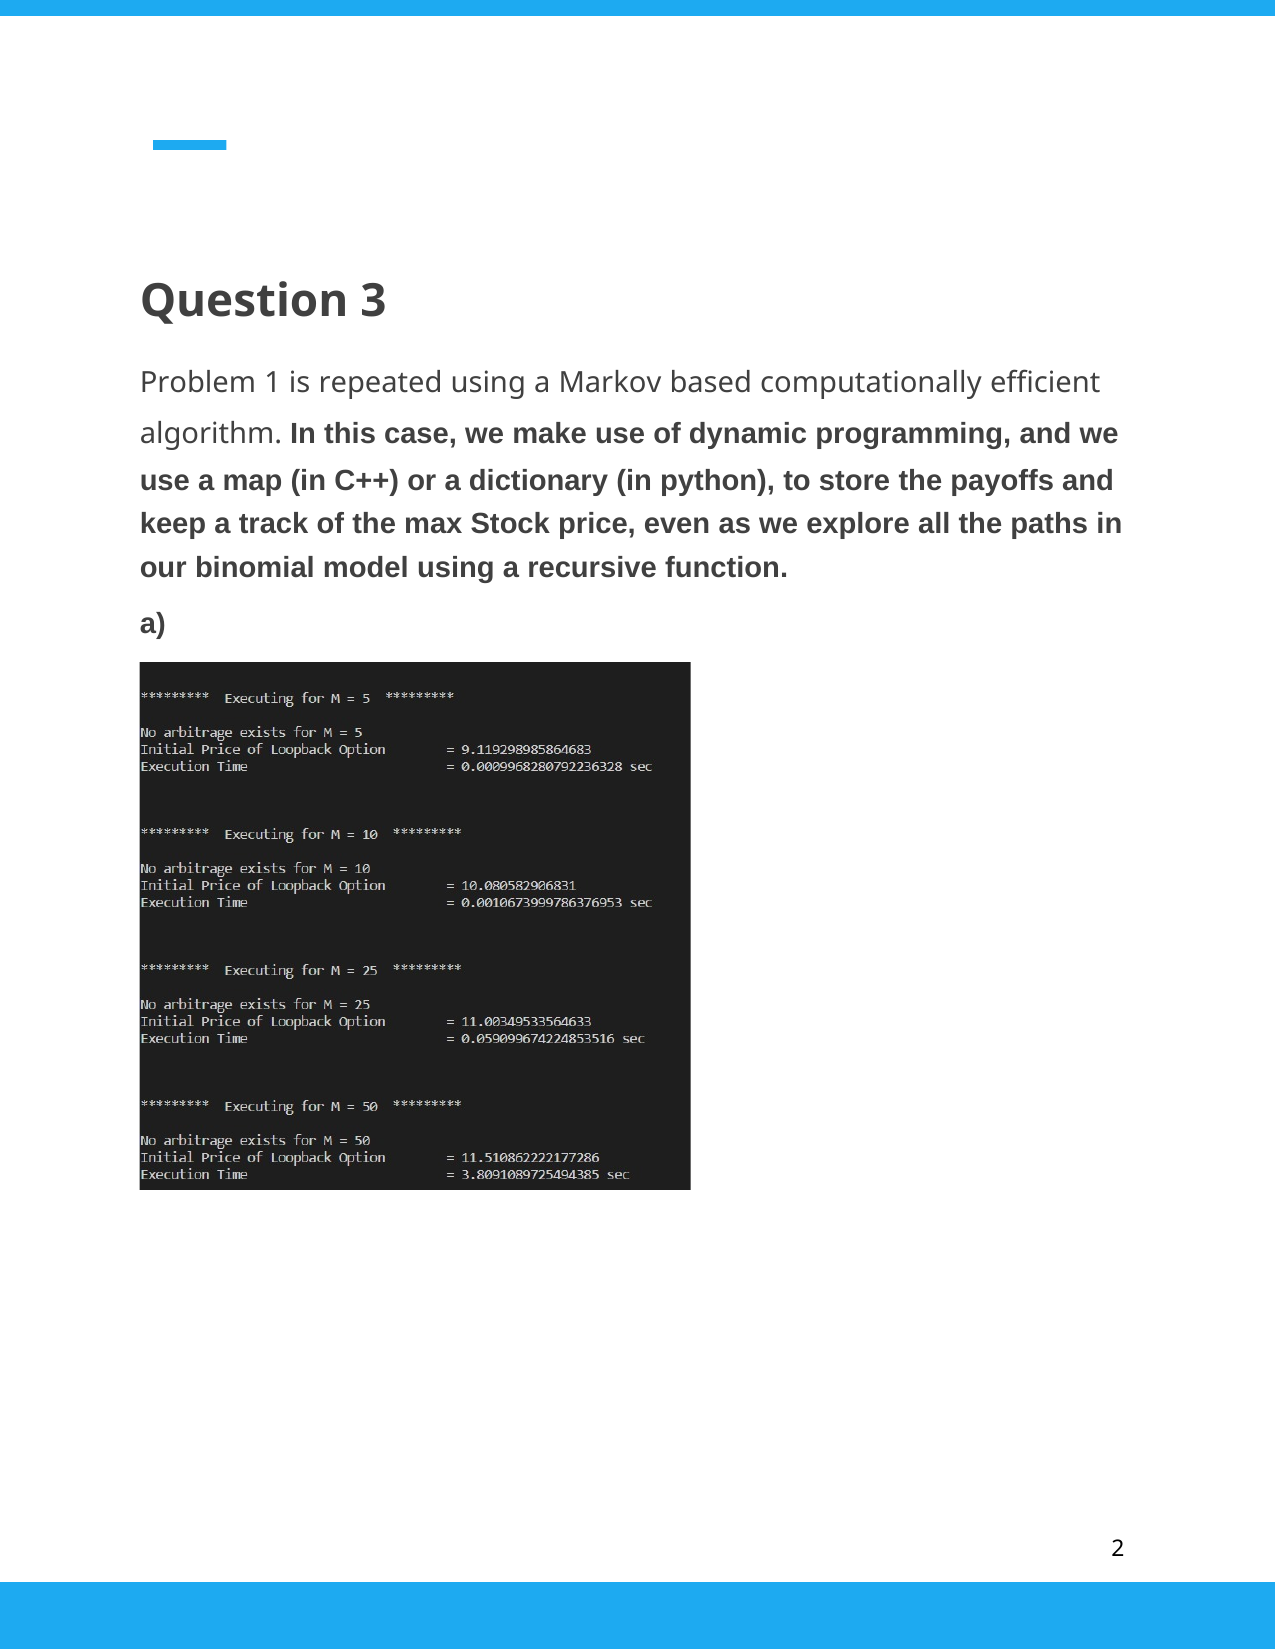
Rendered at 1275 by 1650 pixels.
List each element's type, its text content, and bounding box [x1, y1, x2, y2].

picture [153, 140, 227, 150]
text Problem 1 is repeated using a Markov based computationally efficient algorithm. In this case, we make use of dynamic programming, and we use a map (in C++) or a dictionary (in python), to store the payoffs and keep a track of the max Stock price, even as we explore all the paths in our binomial model using a recursive function. [139, 361, 1139, 583]
picture [0, 0, 1275, 16]
picture [139, 662, 691, 1190]
picture [0, 1582, 1275, 1649]
text Question 3 [139, 267, 1139, 329]
text a) [139, 606, 1139, 640]
